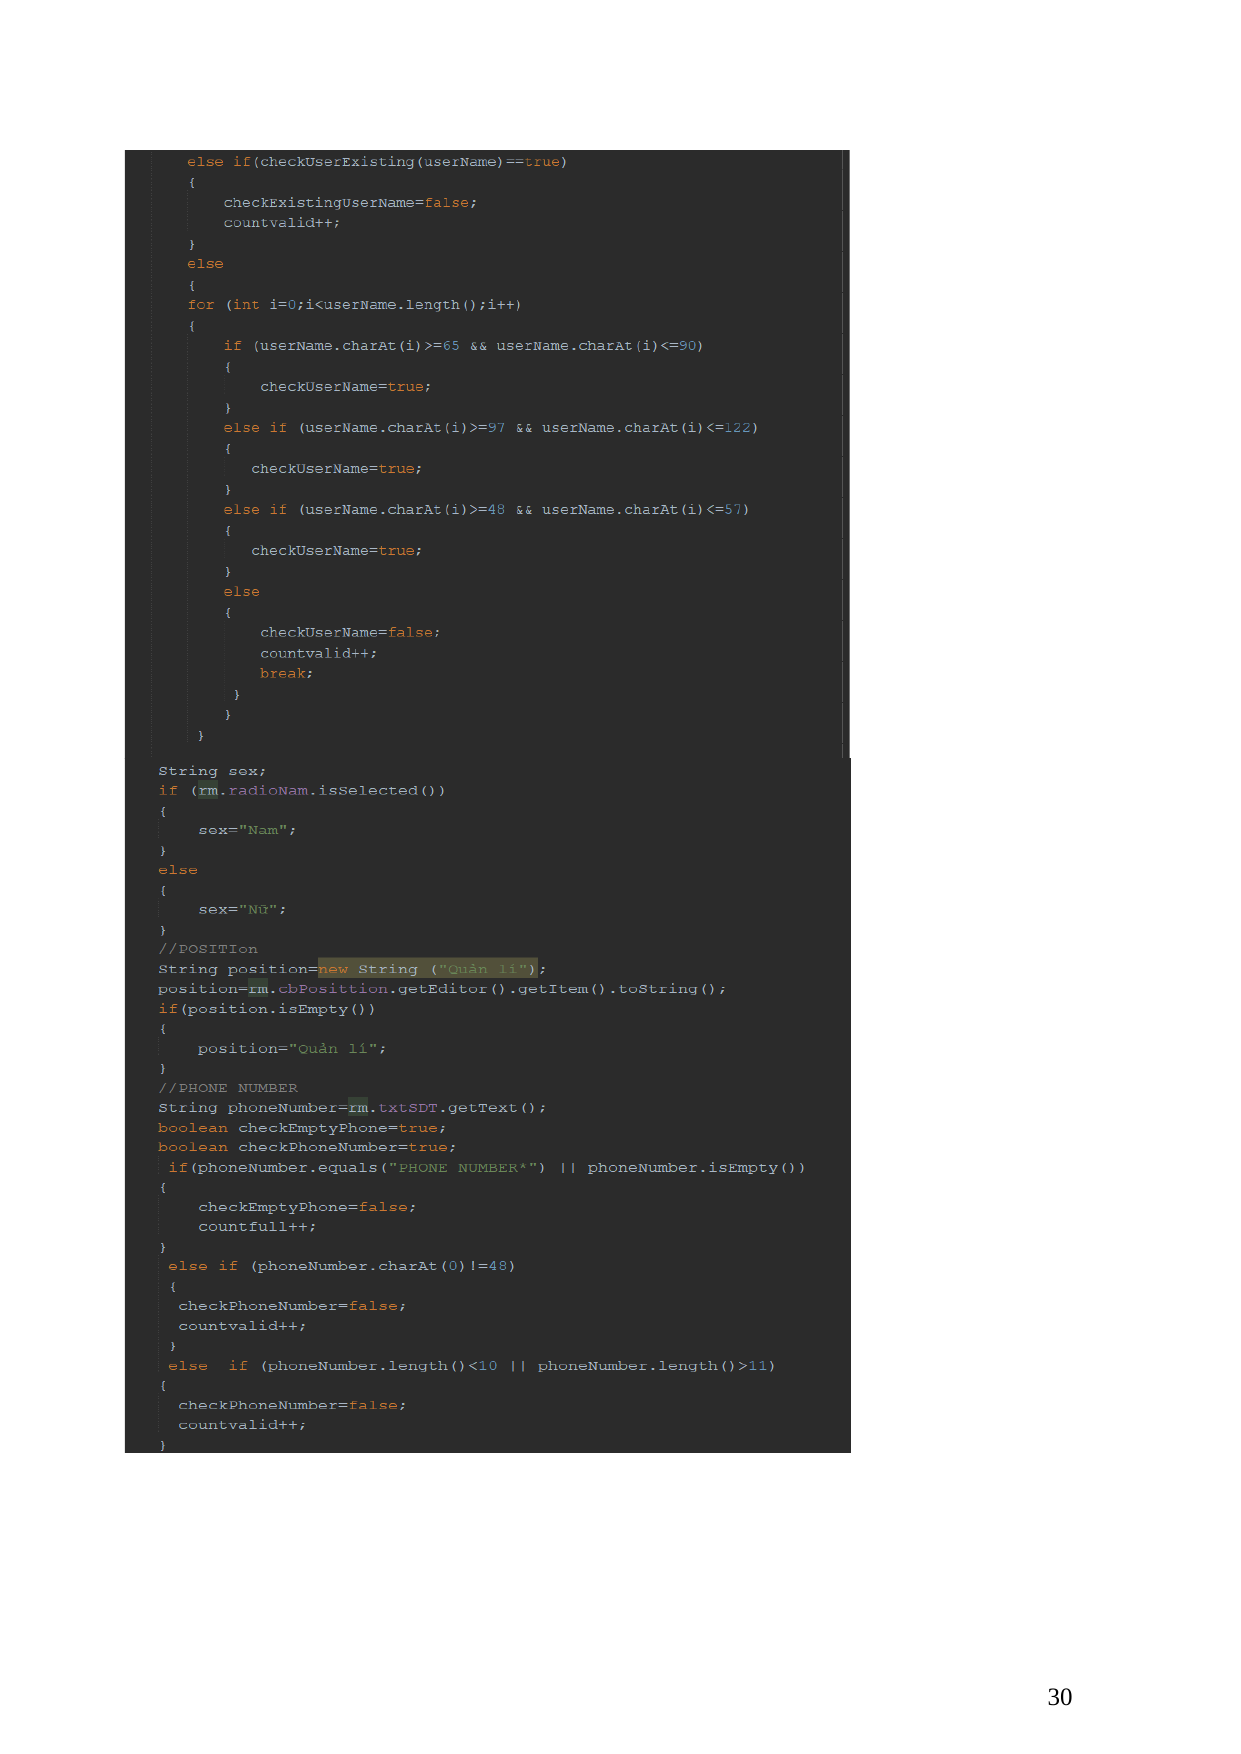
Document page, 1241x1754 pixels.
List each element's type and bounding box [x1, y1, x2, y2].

picture [124, 150, 851, 1453]
